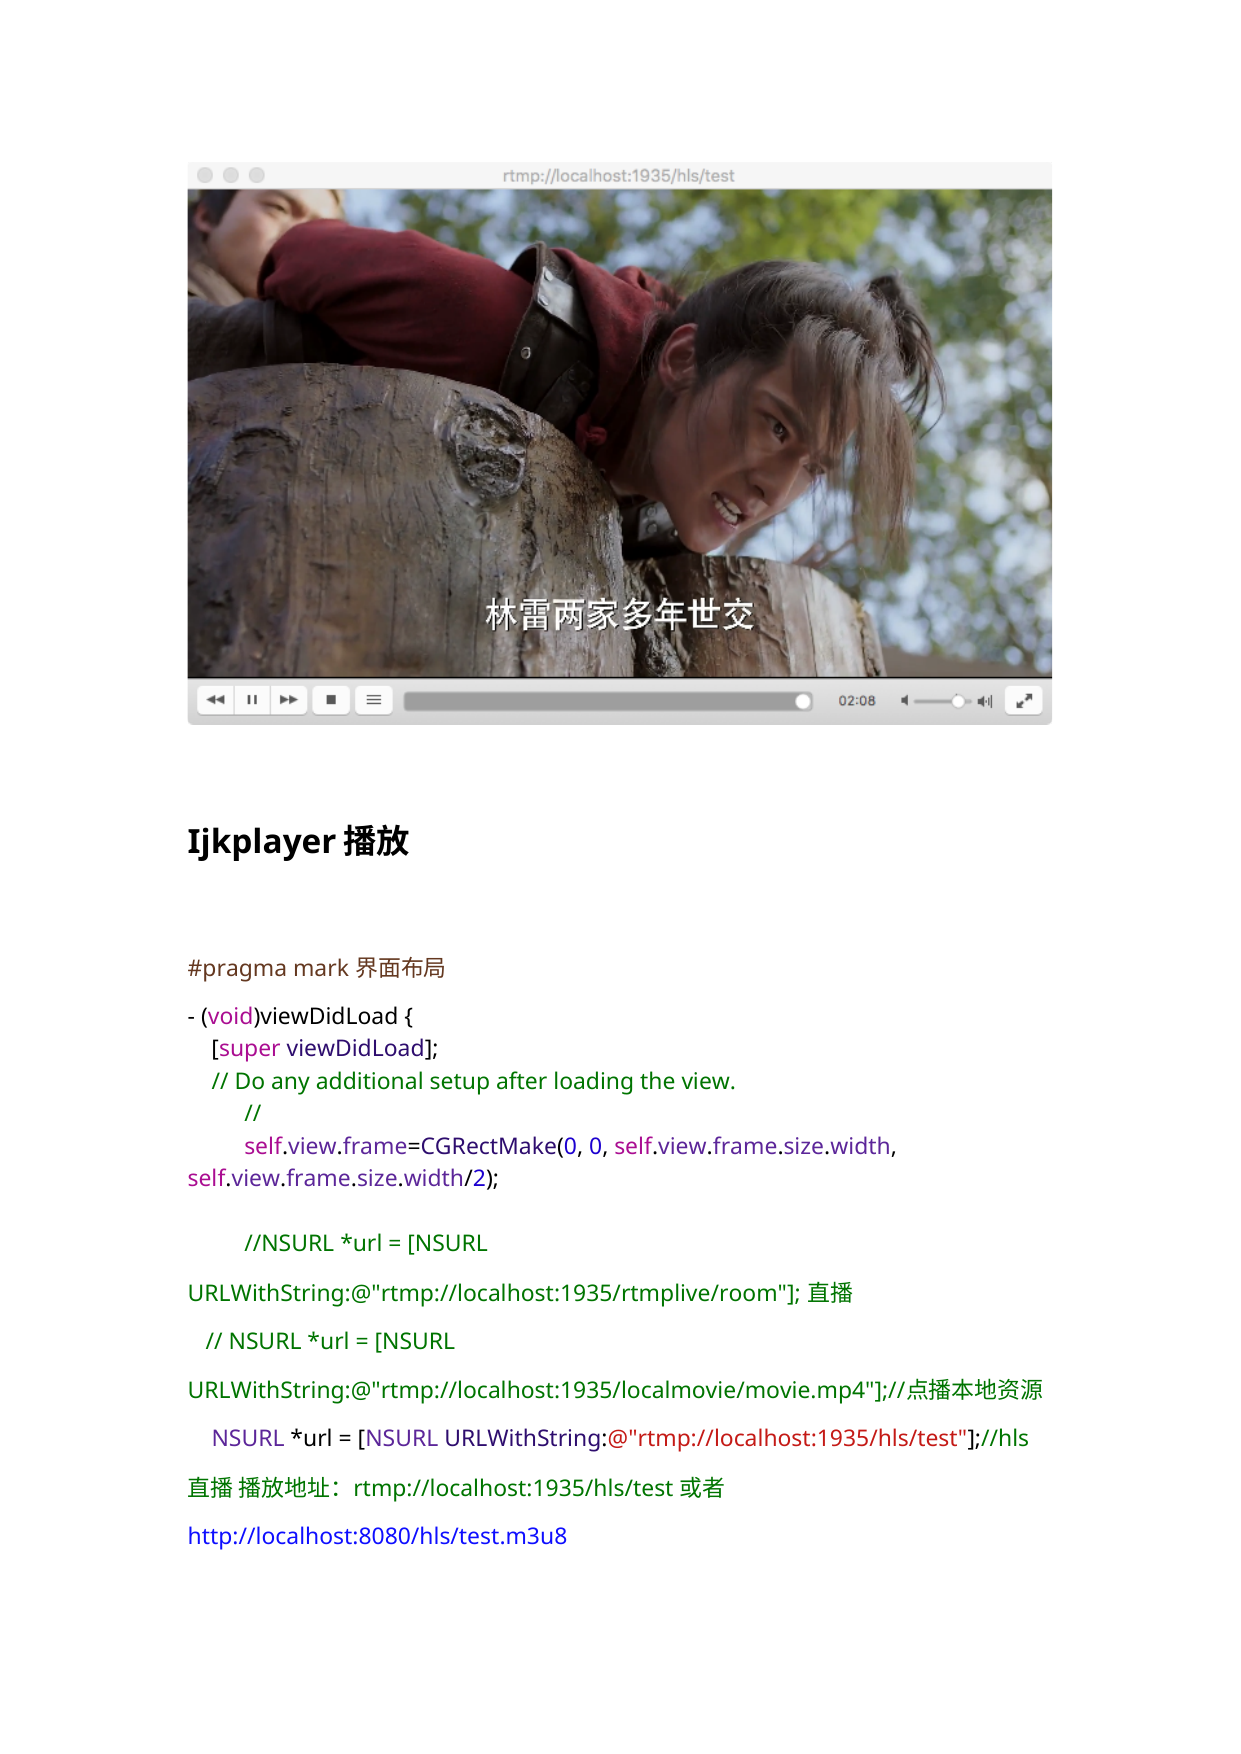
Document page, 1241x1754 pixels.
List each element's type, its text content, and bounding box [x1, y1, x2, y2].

text // Do any additional setup after loading the view. [187, 1064, 1053, 1096]
text //NSURL *url = [NSURL URLWithString:@"rtmp://localhost:1935/rtmplive/room"]; 直播 [187, 1226, 1053, 1324]
text // [187, 1096, 1053, 1129]
text // NSURL *url = [NSURL URLWithString:@"rtmp://localhost:1935/localmovie/movie.mp4"];//点播本地资源 [187, 1324, 1053, 1421]
text NSURL *url = [NSURL URLWithString:@"rtmp://localhost:1935/hls/test"];//hls直播 播放地址：rtmp://localhost:1935/hls/test 或者 http://localhost:8080/hls/test.m3u8 [187, 1421, 1053, 1551]
subtitle Ijkplayer播放 [187, 807, 1053, 872]
picture [187, 162, 1053, 725]
text - (void)viewDidLoad { [187, 999, 1053, 1031]
text self.view.frame=CGRectMake(0, 0, self.view.frame.size.width, self.view.frame.size.width/2); [187, 1129, 1053, 1194]
text [super viewDidLoad]; [187, 1031, 1053, 1064]
text #pragma mark 界面布局 [187, 934, 1053, 999]
